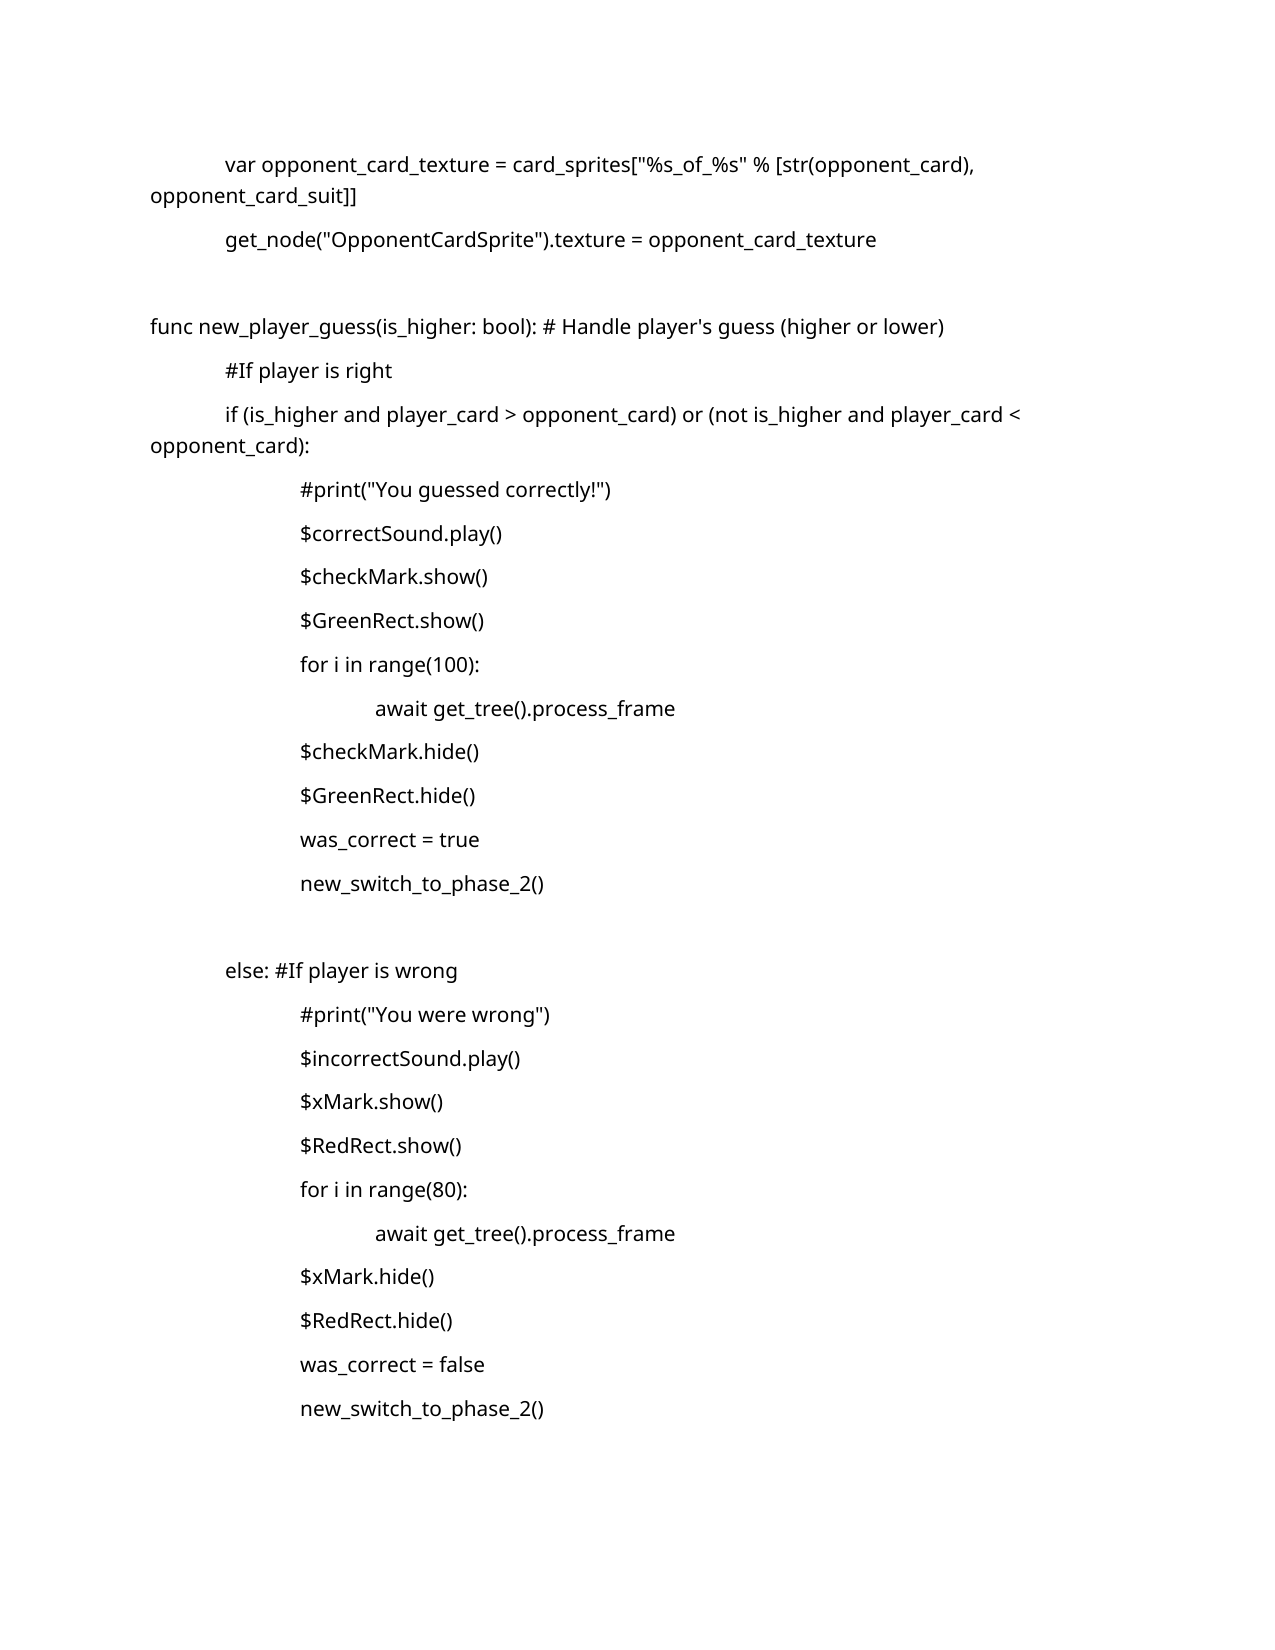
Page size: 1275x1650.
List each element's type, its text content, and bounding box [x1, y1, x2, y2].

text $GreenRect.hide() [150, 781, 1125, 810]
text #print("You were wrong") [150, 1000, 1125, 1028]
text $incorrectSound.play() [150, 1044, 1125, 1072]
text $xMark.show() [150, 1087, 1125, 1116]
text await get_tree().process_frame [150, 1219, 1125, 1247]
text else: #If player is wrong [150, 956, 1125, 985]
text $xMark.hide() [150, 1262, 1125, 1291]
text $checkMark.show() [150, 562, 1125, 591]
text $correctSound.play() [150, 519, 1125, 547]
text func new_player_guess(is_higher: bool): # Handle player's guess (higher or lower) [150, 312, 1125, 341]
text $RedRect.show() [150, 1131, 1125, 1160]
text get_node("OpponentCardSprite").texture = opponent_card_texture [150, 225, 1125, 253]
text new_switch_to_phase_2() [150, 1394, 1125, 1422]
text await get_tree().process_frame [150, 694, 1125, 722]
text #print("You guessed correctly!") [150, 475, 1125, 503]
text var opponent_card_texture = card_sprites["%s_of_%s" % [str(opponent_card), opponent_card_suit]] [150, 150, 1125, 210]
text was_correct = true [150, 825, 1125, 853]
text #If player is right [150, 356, 1125, 385]
text if (is_higher and player_card > opponent_card) or (not is_higher and player_card < opponent_card): [150, 400, 1125, 460]
text $GreenRect.show() [150, 606, 1125, 635]
text $checkMark.hide() [150, 737, 1125, 766]
text was_correct = false [150, 1350, 1125, 1378]
text new_switch_to_phase_2() [150, 869, 1125, 897]
text for i in range(100): [150, 650, 1125, 678]
text for i in range(80): [150, 1175, 1125, 1203]
text $RedRect.hide() [150, 1306, 1125, 1335]
